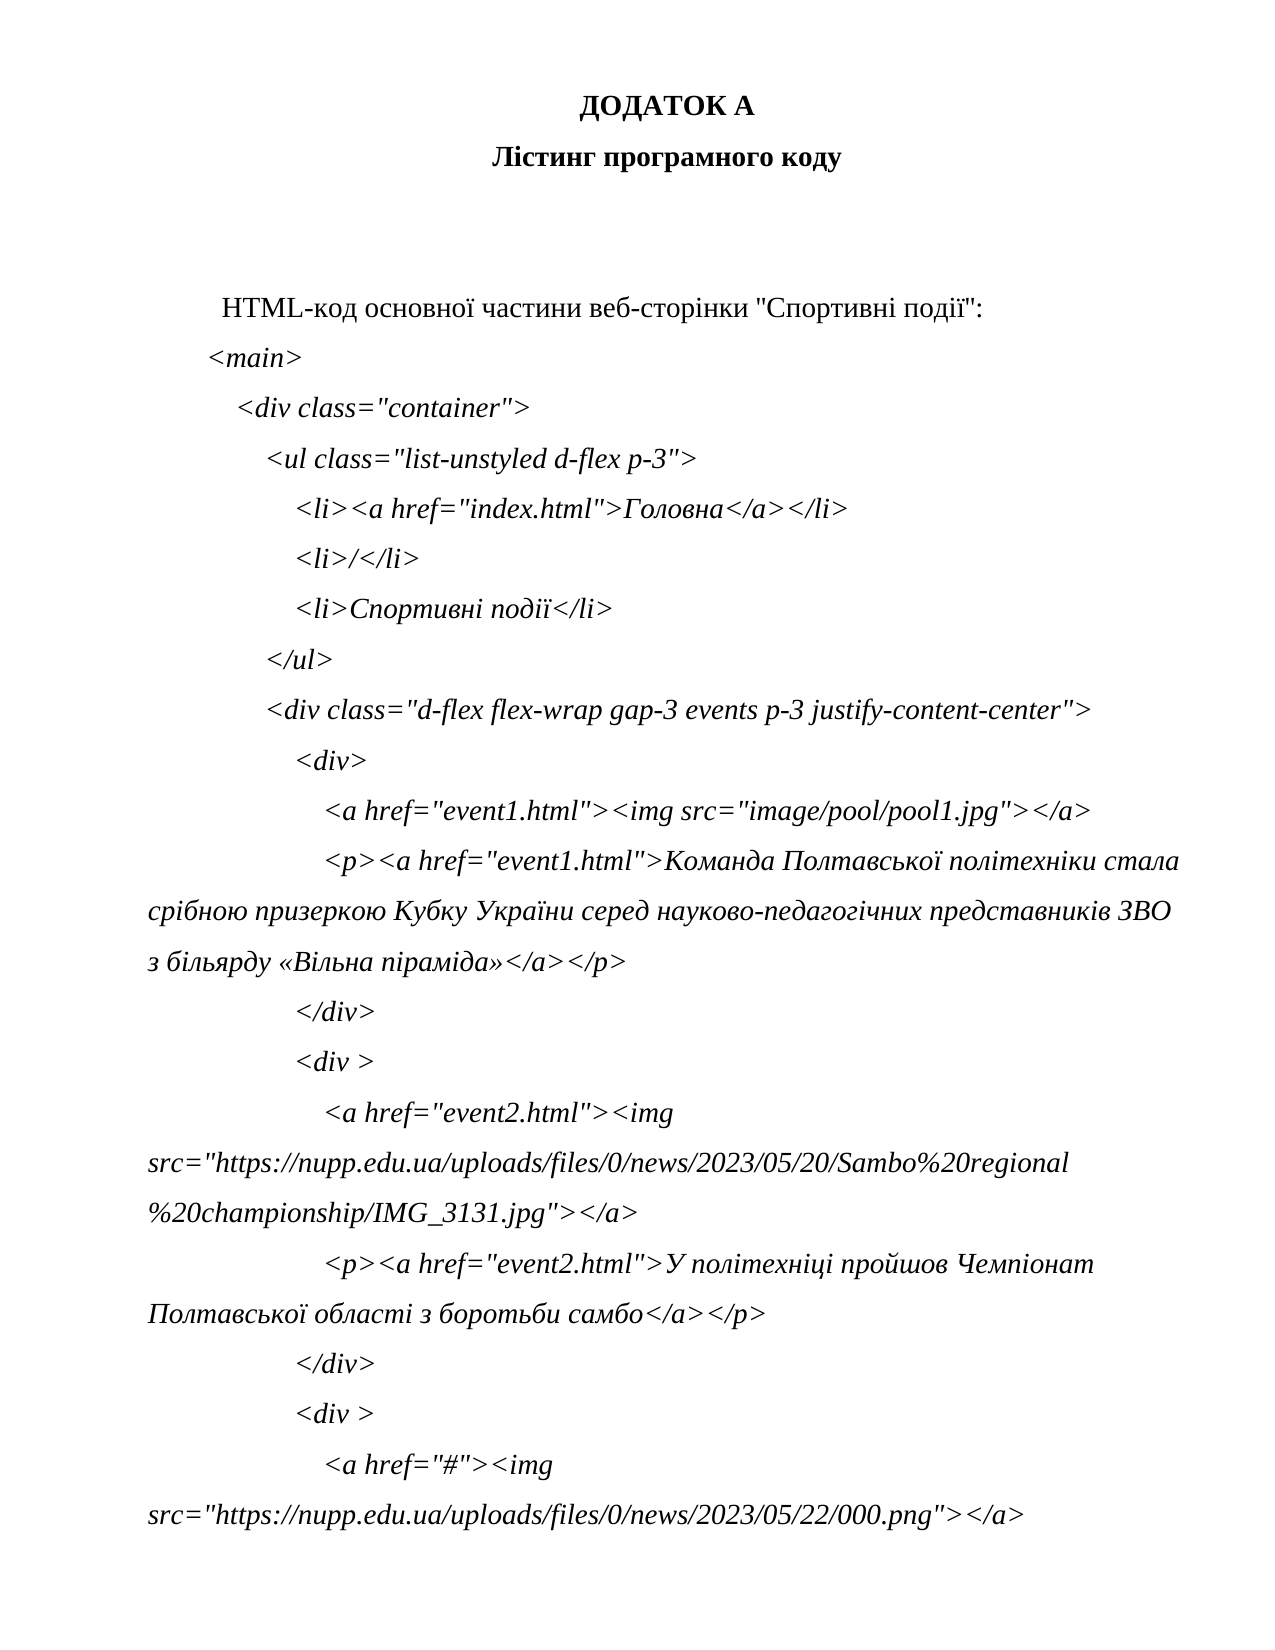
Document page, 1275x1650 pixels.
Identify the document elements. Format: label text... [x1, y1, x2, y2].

text </div> [148, 1346, 1186, 1380]
text <a href="#"><img src="https://nupp.edu.ua/uploads/files/0/news/2023/05/22/000.png"></a> [148, 1447, 1186, 1531]
text </div> [148, 994, 1186, 1028]
text <li>/</li> [148, 541, 1186, 575]
text <div> [148, 743, 1186, 776]
text <div class="container"> [148, 390, 1186, 424]
text </ul> [148, 642, 1186, 676]
text <li>Спортивні події</li> [148, 592, 1186, 625]
text <p><a href="event2.html">У політехніці пройшов Чемпіонат Полтавської області з боротьби самбо</a></p> [148, 1246, 1186, 1329]
subtitle ДОДАТОК А [148, 88, 1186, 122]
text <li><a href="index.html">Головна</a></li> [148, 491, 1186, 524]
text <a href="event2.html"><img src="https://nupp.edu.ua/uploads/files/0/news/2023/05/20/Sambo%20regional%20championship/IMG_3131.jpg"></a> [148, 1095, 1186, 1229]
text <div class="d-flex flex-wrap gap-3 events p-3 justify-content-center"> [148, 692, 1186, 726]
text <div > [148, 1397, 1186, 1430]
text <ul class="list-unstyled d-flex p-3"> [148, 441, 1186, 474]
text <p><a href="event1.html">Команда Полтавської політехніки стала срібною призеркою Кубку України серед науково-педагогічних представників ЗВО з більярду «Вільна піраміда»</a></p> [148, 843, 1186, 977]
text <main> [148, 340, 1186, 374]
subtitle Лістинг програмного коду [148, 139, 1186, 172]
text <a href="event1.html"><img src="image/pool/pool1.jpg"></a> [148, 793, 1186, 826]
text <div > [148, 1044, 1186, 1078]
text HTML-код основної частини веб-сторінки ''Спортивні події'': [148, 290, 1186, 323]
